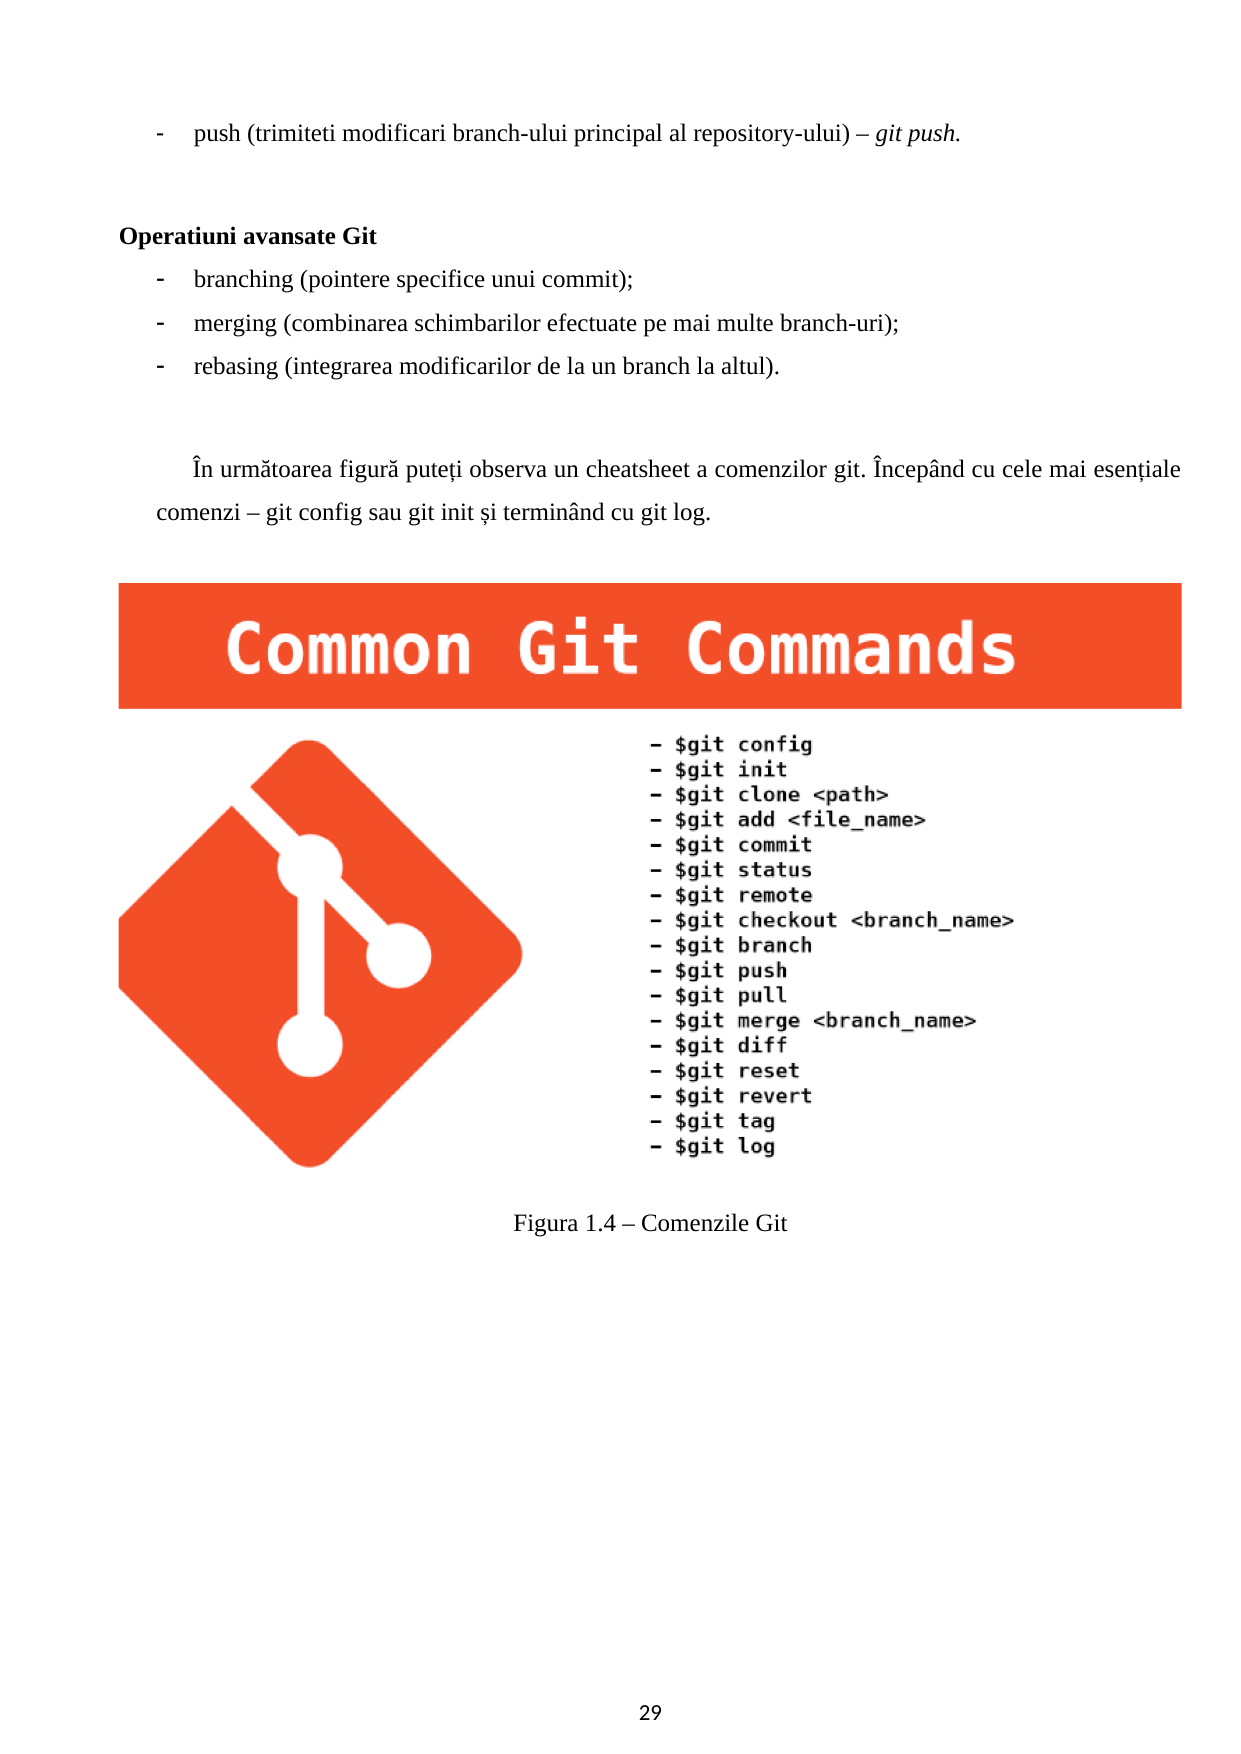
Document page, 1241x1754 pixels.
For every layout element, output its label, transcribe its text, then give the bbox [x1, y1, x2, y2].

picture [118, 583, 1182, 1182]
list merging (combinarea schimbarilor efectuate pe mai multe branch-uri); [156, 308, 1182, 336]
list rebasing (integrarea modificarilor de la un branch la altul). [156, 351, 1182, 379]
text Operatiuni avansate Git [118, 221, 1182, 250]
list branching (pointere specifice unui commit); [156, 264, 1182, 293]
list push (trimiteti modificari branch-ului principal al repository-ului) – git push. [156, 118, 1182, 147]
text Figura 1.4 – Comenzile Git [118, 1208, 1182, 1237]
text În următoarea figură puteți observa un cheatsheet a comenzilor git. Începând cu cele mai esențiale comenzi – git config sau git init și terminând cu git log. [156, 454, 1182, 526]
